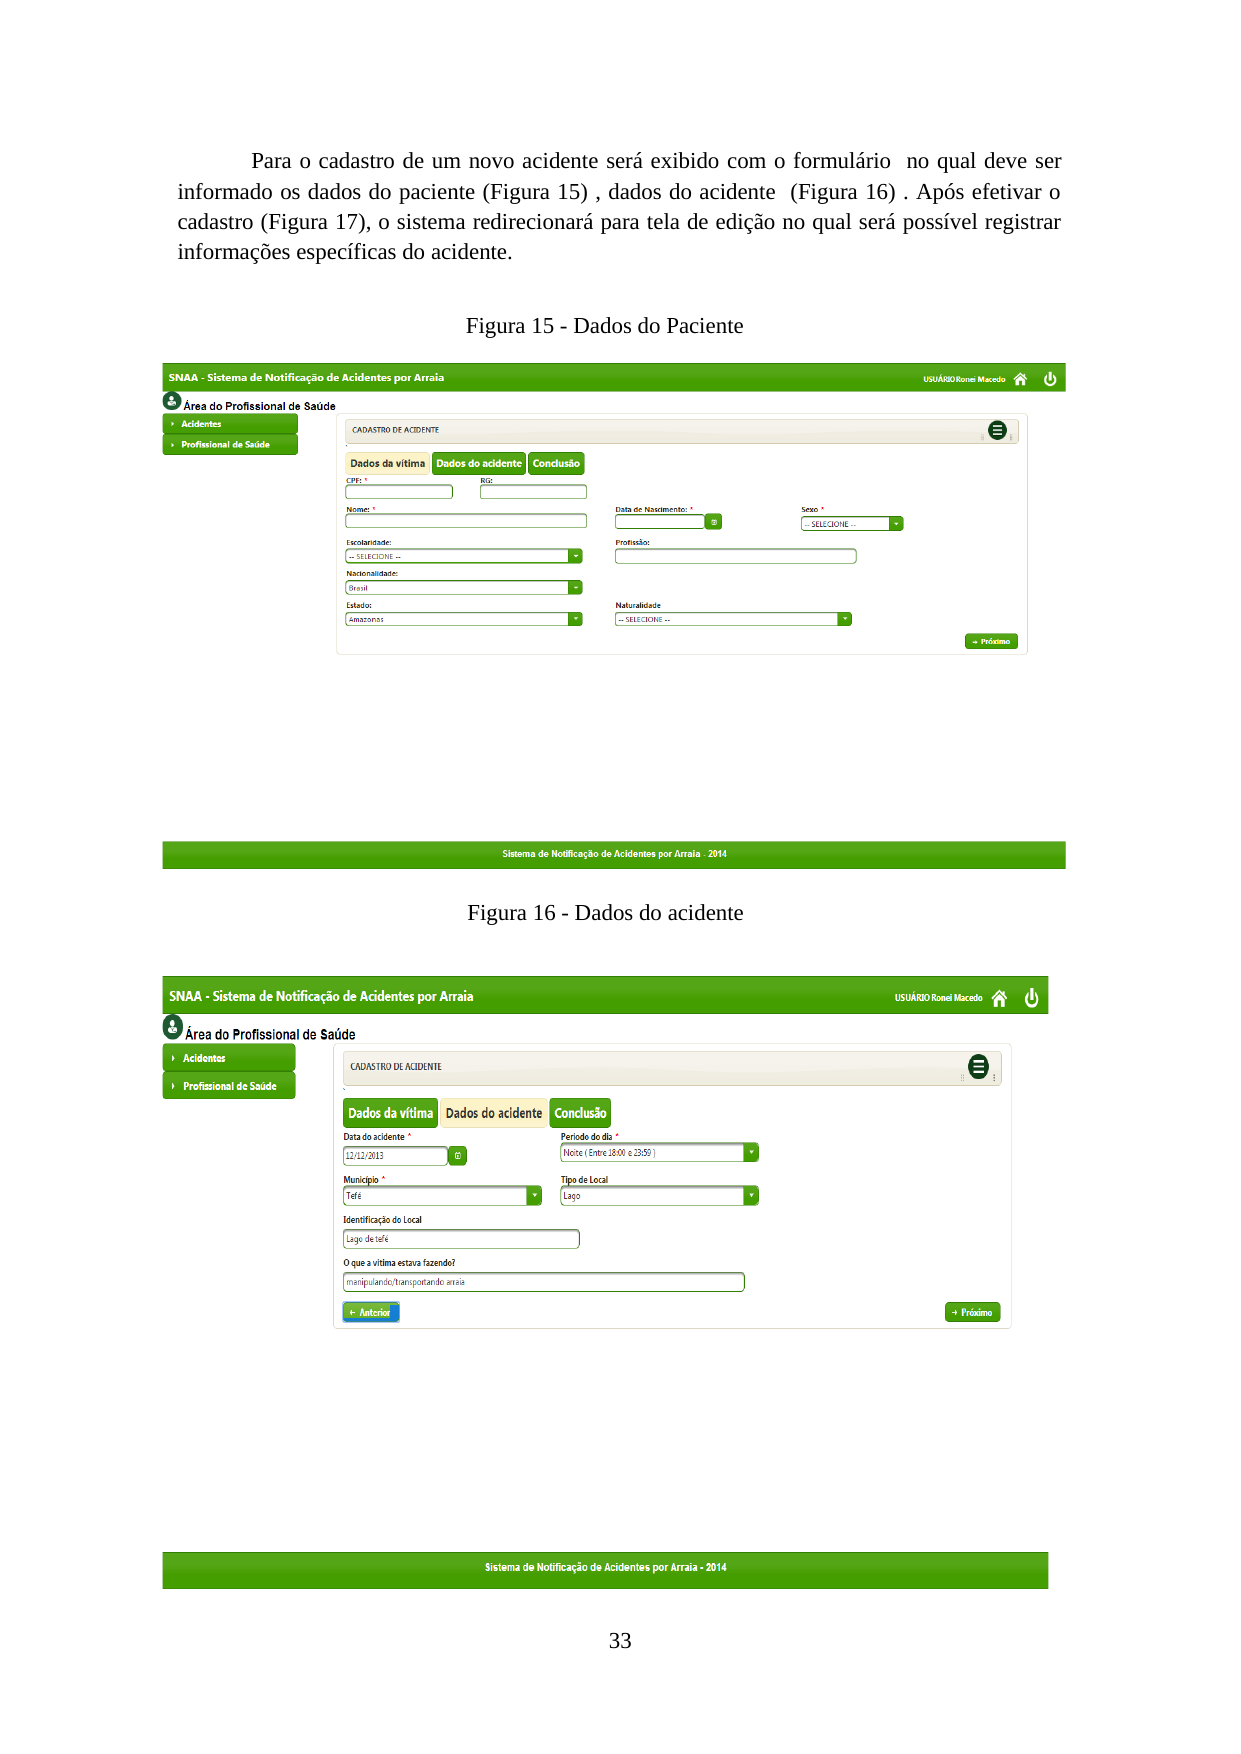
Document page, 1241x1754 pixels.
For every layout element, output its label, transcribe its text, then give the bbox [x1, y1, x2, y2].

picture [162, 363, 1066, 869]
picture [162, 976, 1049, 1589]
text Para o cadastro de um novo acidente será exibido com o formulário no qual deve ser informado os dados do paciente (Figura 15) , dados do acidente (Figura 16) . Após efetivar o cadastro (Figura 17), o sistema redirecionará para tela de edição no qual será possível registrar informações específicas do acidente. [177, 148, 1063, 264]
